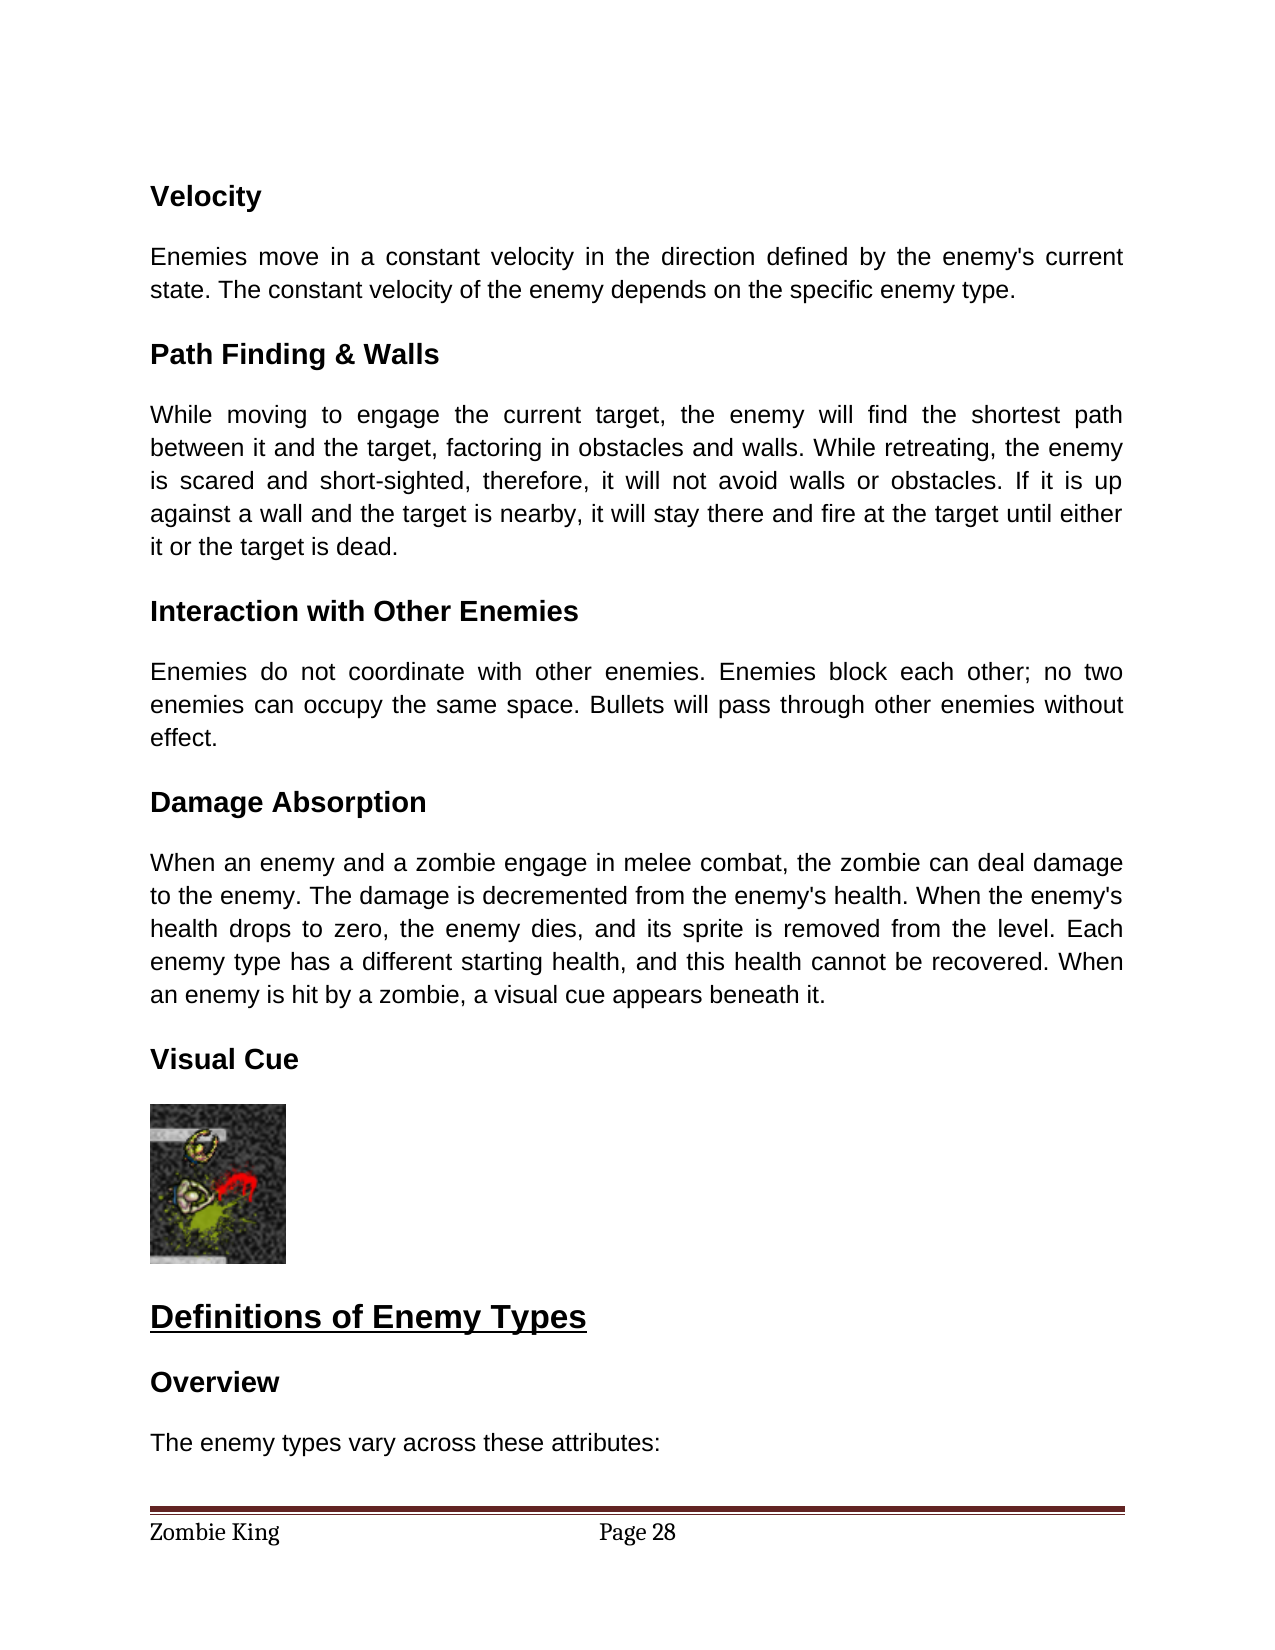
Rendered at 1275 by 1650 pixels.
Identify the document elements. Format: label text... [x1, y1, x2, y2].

picture [150, 1104, 286, 1264]
subtitle Interaction with Other Enemies [150, 594, 1125, 628]
subtitle Definitions of Enemy Types [150, 1297, 1125, 1336]
subtitle Velocity [150, 179, 1125, 213]
text The enemy types vary across these attributes: [150, 1428, 1125, 1457]
subtitle Visual Cue [150, 1042, 1125, 1076]
text Enemies move in a constant velocity in the direction defined by the enemy's current state. The constant velocity of the enemy depends on the specific enemy type. [150, 242, 1125, 304]
subtitle Path Finding & Walls [150, 337, 1125, 371]
subtitle Overview [150, 1365, 1125, 1399]
subtitle Damage Absorption [150, 785, 1125, 818]
text While moving to engage the current target, the enemy will find the shortest path between it and the target, factoring in obstacles and walls. While retreating, the enemy is scared and short-sighted, therefore, it will not avoid walls or obstacles. If it is up against a wall and the target is nearby, it will stay there and fire at the target until either it or the target is dead. [150, 400, 1125, 561]
text Enemies do not coordinate with other enemies. Enemies block each other; no two enemies can occupy the same space. Bullets will pass through other enemies without effect. [150, 657, 1125, 752]
text When an enemy and a zombie engage in melee combat, the zombie can deal damage to the enemy. The damage is decremented from the enemy's health. When the enemy's health drops to zero, the enemy dies, and its sprite is removed from the level. Each enemy type has a different starting health, and this health cannot be recovered. When an enemy is hit by a zombie, a visual cue appears beneath it. [150, 848, 1125, 1008]
